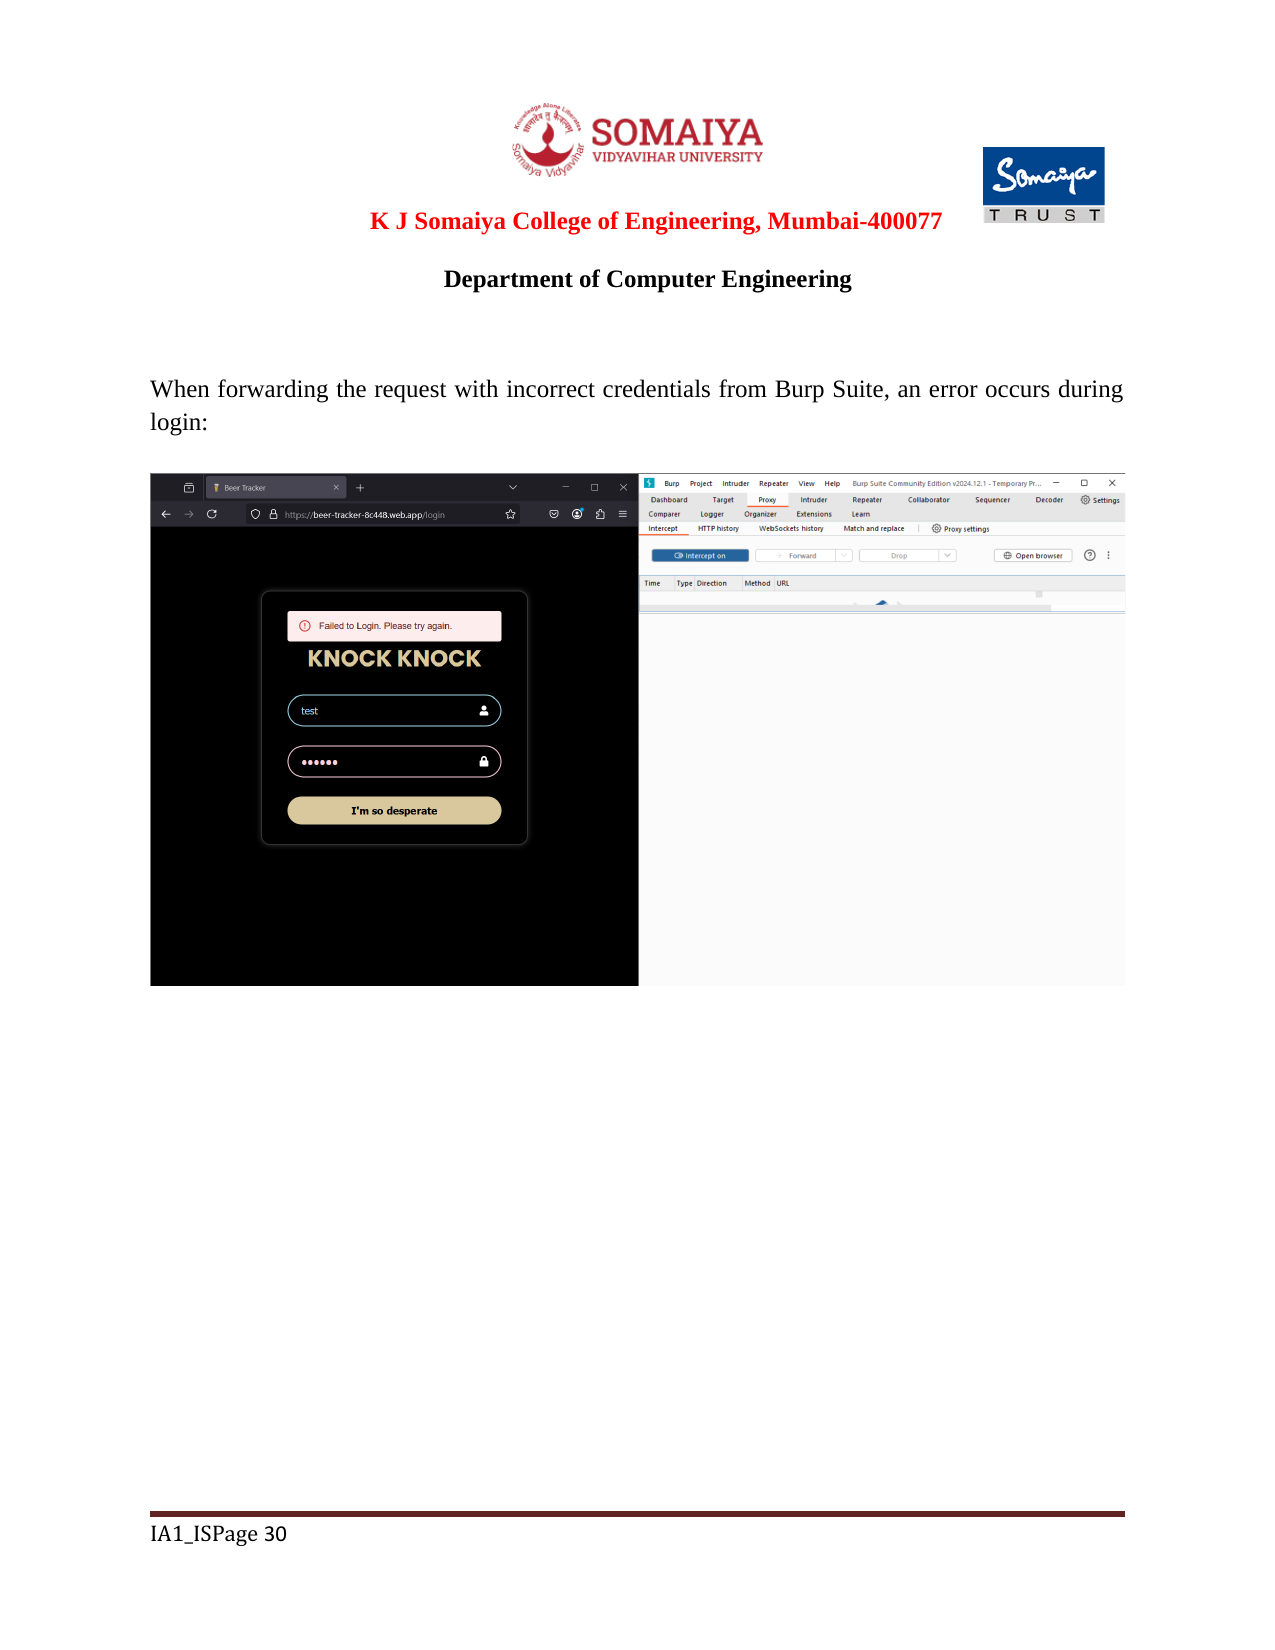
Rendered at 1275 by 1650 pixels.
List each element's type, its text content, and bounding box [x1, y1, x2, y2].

picture [512, 103, 763, 177]
picture [983, 147, 1105, 223]
text When forwarding the request with incorrect credentials from Burp Suite, an error occurs during login: [150, 374, 1125, 436]
picture [150, 473, 1125, 986]
